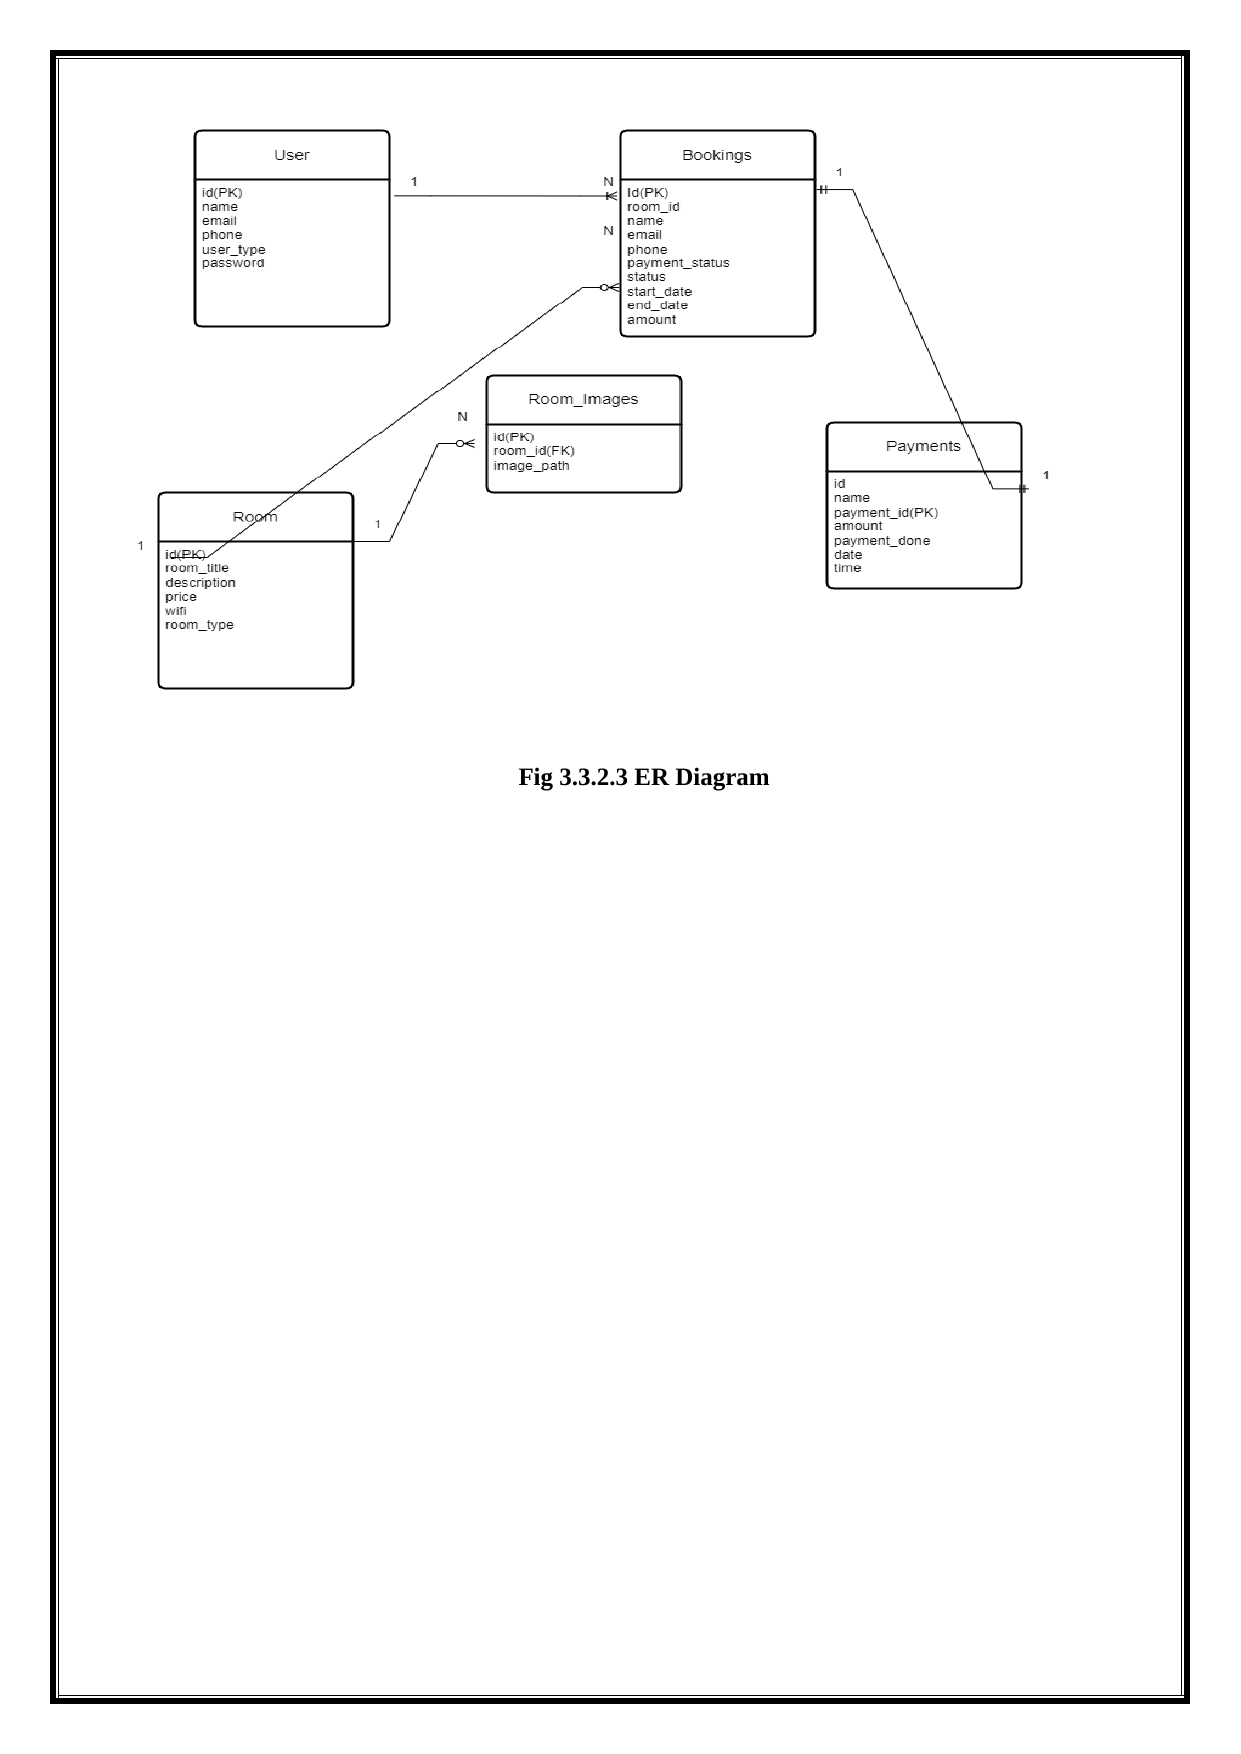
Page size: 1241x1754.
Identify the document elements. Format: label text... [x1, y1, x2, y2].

picture [122, 129, 1063, 696]
text Fig 3.3.2.3 ER Diagram [123, 762, 1165, 791]
